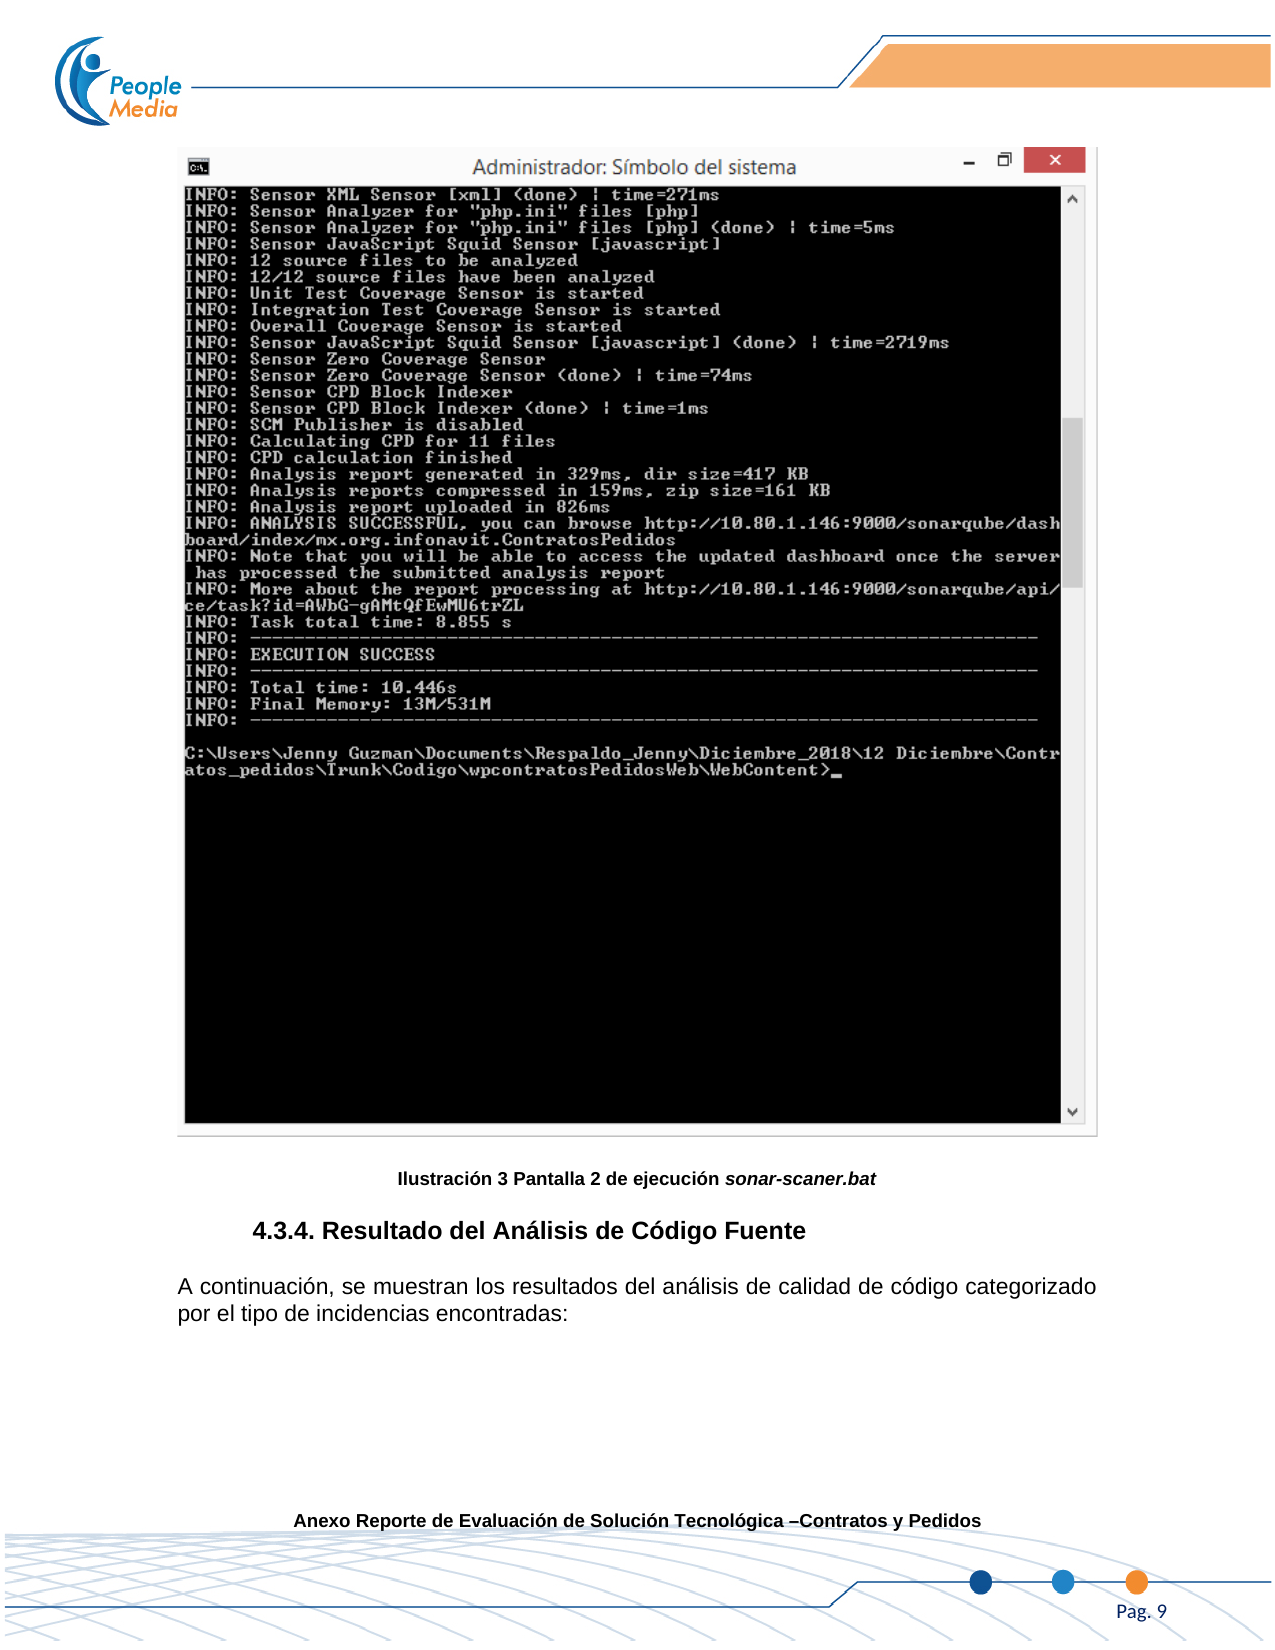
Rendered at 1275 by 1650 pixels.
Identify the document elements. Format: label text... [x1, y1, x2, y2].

picture [177, 147, 1098, 1137]
picture [4, 1507, 1272, 1641]
text A continuación, se muestran los resultados del análisis de calidad de código categorizado por el tipo de incidencias encontradas: [177, 1299, 1098, 1326]
list Resultado del Análisis de Código Fuente [252, 1216, 1098, 1244]
picture [34, 14, 1271, 135]
text Ilustración 3 Pantalla 2 de ejecución sonar-scaner.bat [177, 1168, 1098, 1189]
